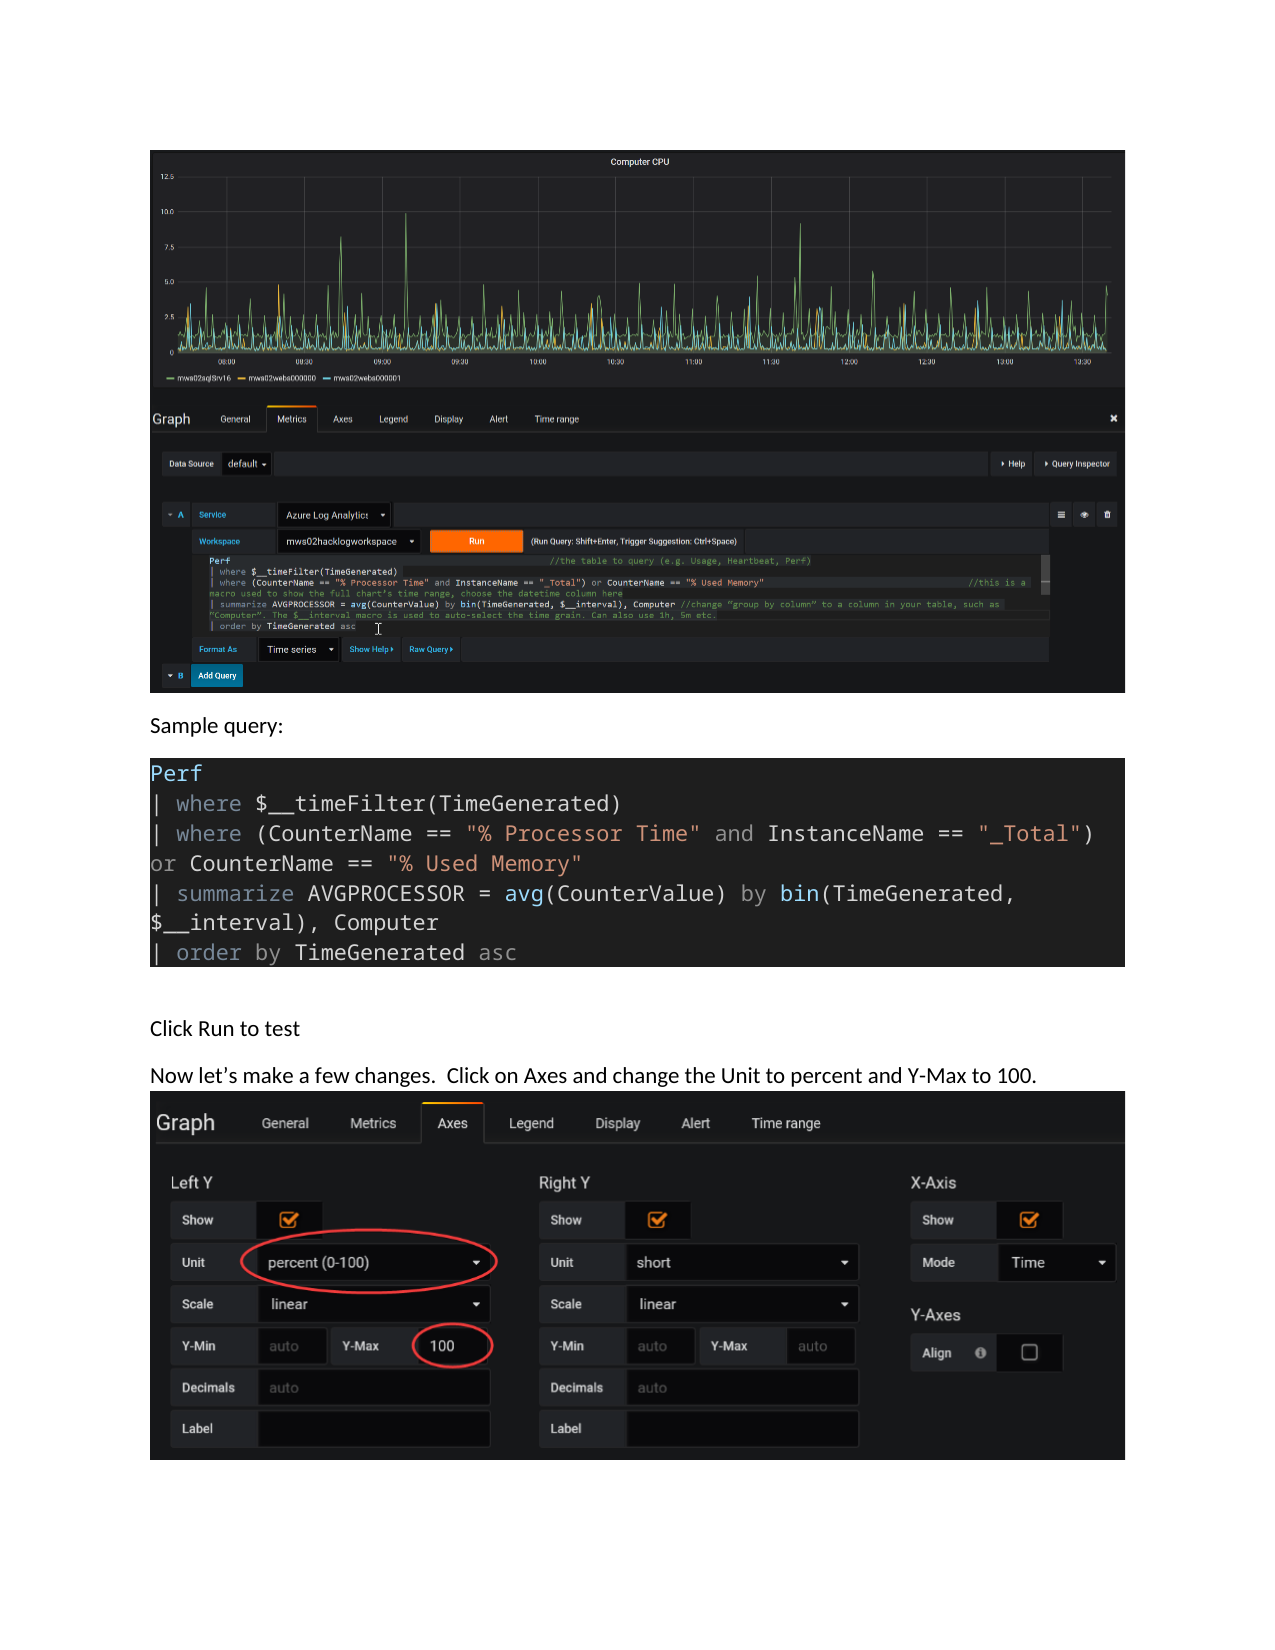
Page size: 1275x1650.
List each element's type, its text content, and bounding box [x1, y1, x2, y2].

text | where (CounterName == "% Processor Time" and InstanceName == "_Total") or CounterName == "% Used Memory" [150, 818, 1125, 878]
text Now let’s make a few changes. Click on Axes and change the Unit to percent and Y-Max to 100. [150, 1061, 1125, 1091]
text Sample query: [150, 712, 1125, 739]
text | where $__timeFilter(TimeGenerated) [150, 788, 1125, 818]
text | summarize AVGPROCESSOR = avg(CounterValue) by bin(TimeGenerated, $__interval), Computer [150, 878, 1125, 937]
picture [150, 1091, 1125, 1460]
text | order by TimeGenerated asc [150, 937, 1125, 967]
picture [150, 150, 1125, 693]
text Click Run to test [150, 1014, 1125, 1042]
text Perf [150, 758, 1125, 788]
